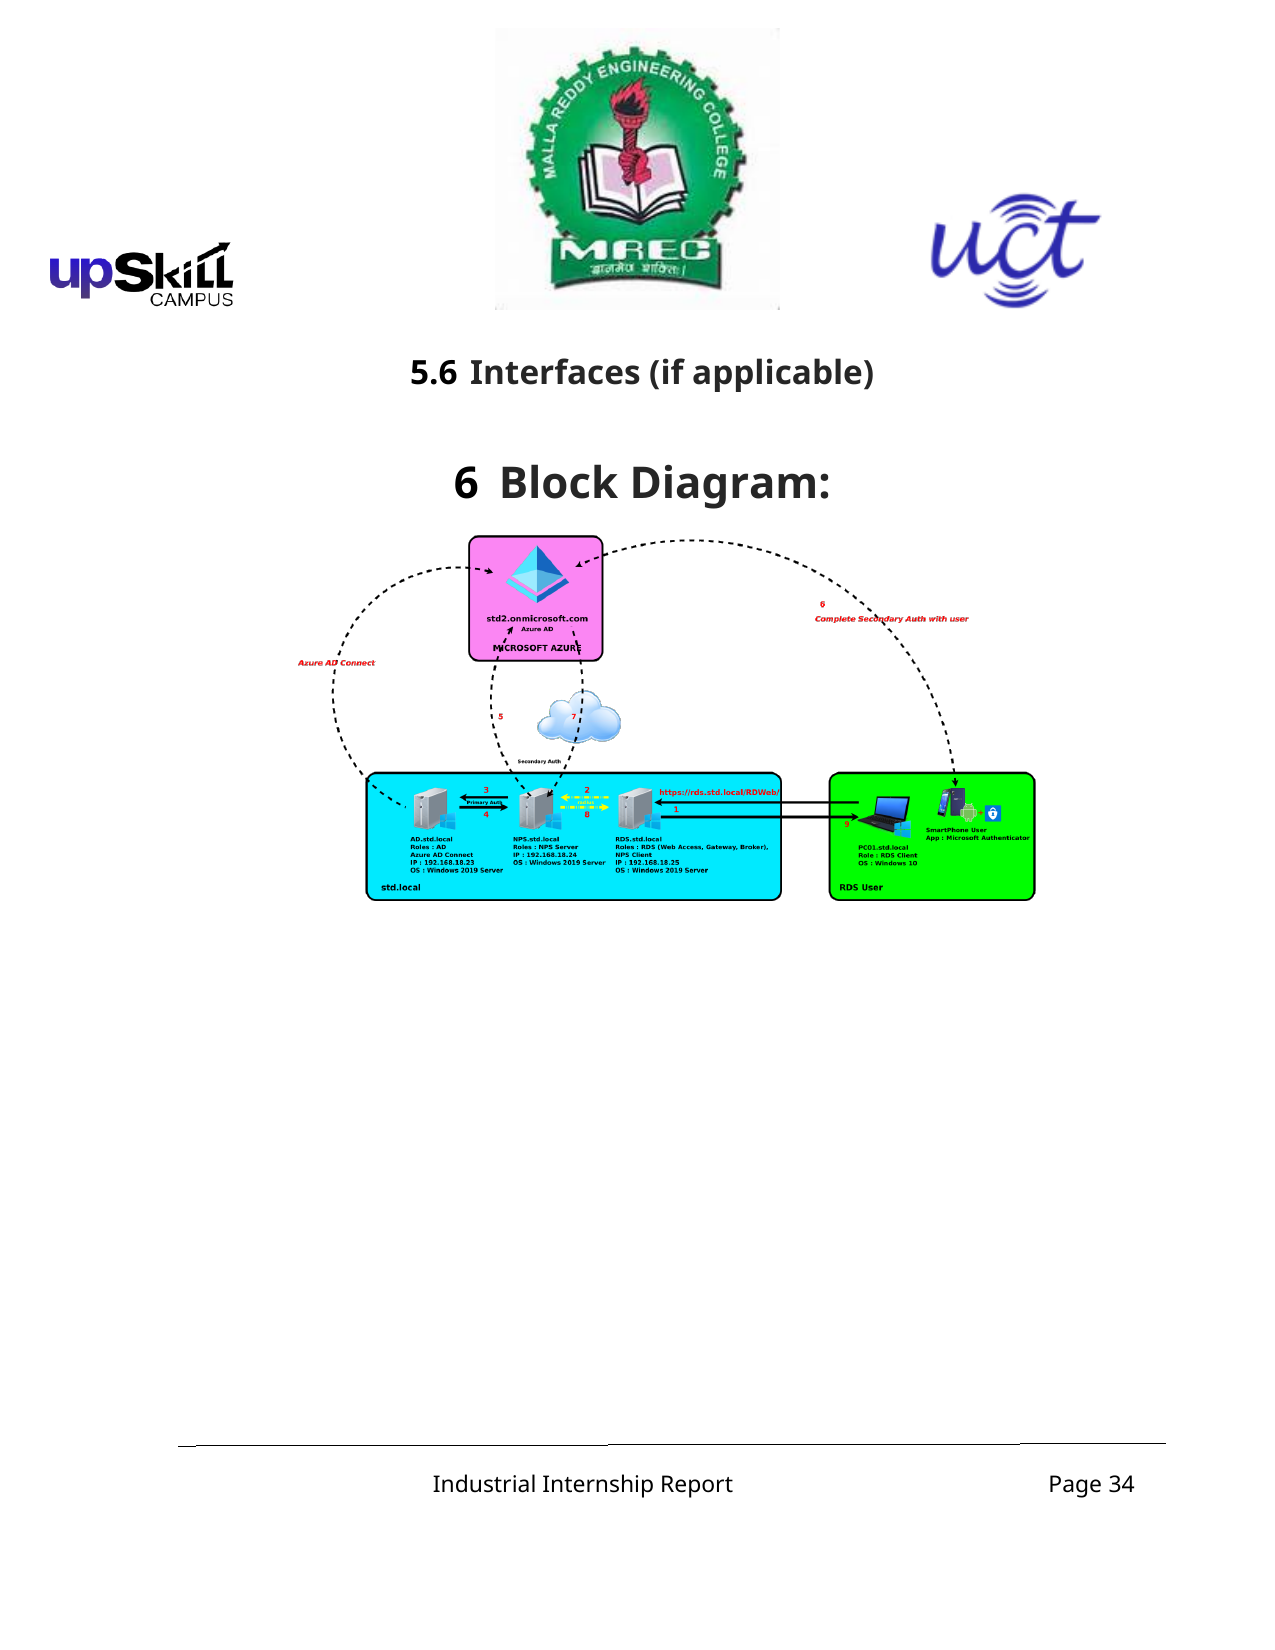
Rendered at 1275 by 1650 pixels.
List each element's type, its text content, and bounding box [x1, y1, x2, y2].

subtitle Block Diagram: [150, 451, 1134, 511]
subtitle Interfaces (if applicable) [150, 349, 1134, 394]
